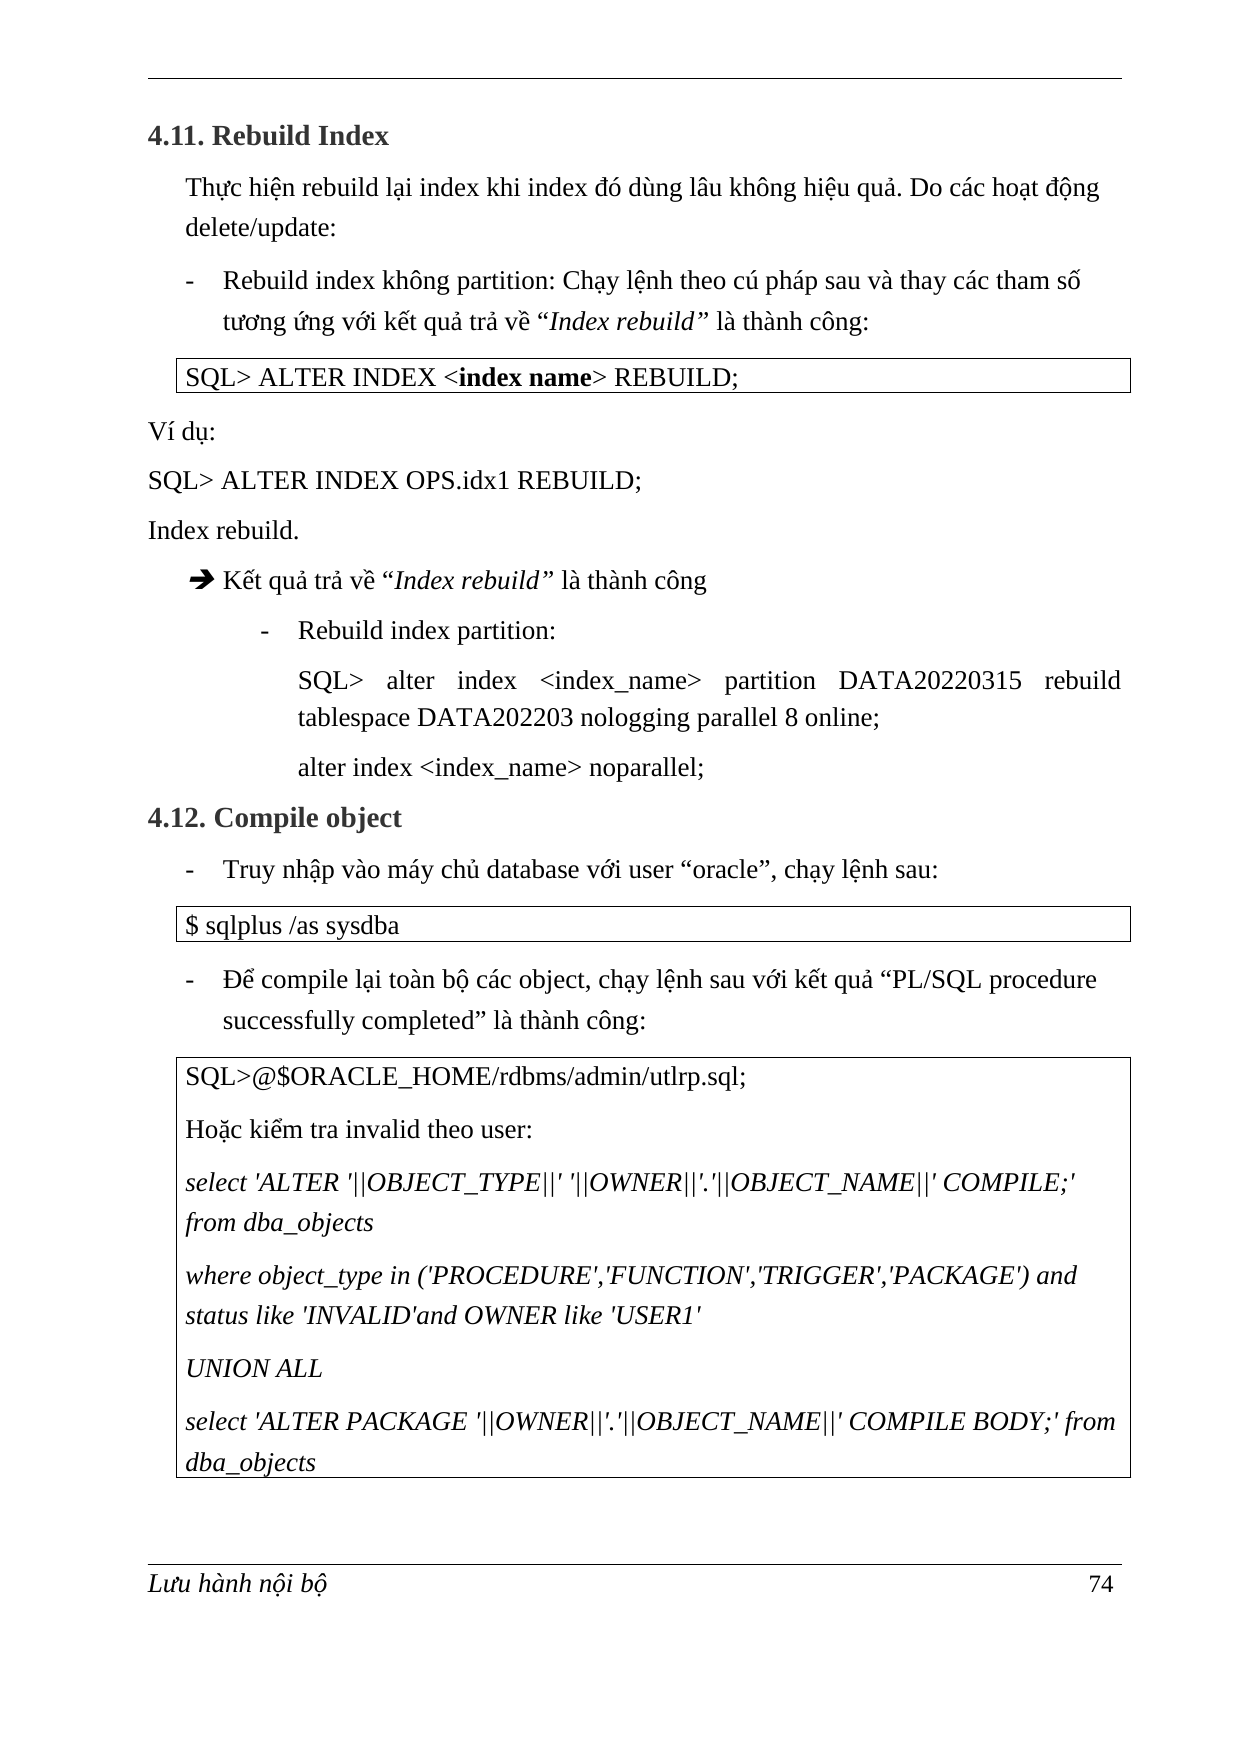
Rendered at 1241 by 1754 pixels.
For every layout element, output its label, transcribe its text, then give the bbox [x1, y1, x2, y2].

text select 'ALTER PACKAGE '||OWNER||'.'||OBJECT_NAME||' COMPILE BODY;' from dba_objects [177, 1402, 1130, 1477]
list SQL> ALTER INDEX OPS.idx1 REBUILD; [148, 464, 1122, 496]
list alter index <index_name> noparallel; [298, 751, 1122, 782]
subtitle 4.11. Rebuild Index [148, 118, 1122, 152]
subtitle 4.12. Compile object [148, 801, 1122, 834]
list Rebuild index không partition: Chạy lệnh theo cú pháp sau và thay các tham số tương ứng với kết quả trả về “Index rebuild” là thành công: [185, 264, 1122, 336]
text Hoặc kiểm tra invalid theo user: [177, 1109, 1130, 1144]
list Index rebuild. [148, 514, 1122, 545]
text $ sqlplus /as sysdba [177, 907, 1130, 941]
list Để compile lại toàn bộ các object, chạy lệnh sau với kết quả “PL/SQL procedure successfully completed” là thành công: [185, 963, 1122, 1035]
text where object_type in ('PROCEDURE','FUNCTION','TRIGGER','PACKAGE') and status like 'INVALID'and OWNER like 'USER1' [177, 1256, 1130, 1331]
text SQL> ALTER INDEX <index name> REBUILD; [177, 359, 1130, 392]
list Kết quả trả về “Index rebuild” là thành công [185, 564, 1122, 595]
text UNION ALL [177, 1349, 1130, 1383]
text select 'ALTER '||OBJECT_TYPE||' '||OWNER||'.'||OBJECT_NAME||' COMPILE;' from dba_objects [177, 1162, 1130, 1237]
list Rebuild index partition: [260, 614, 1122, 645]
list SQL> alter index <index_name> partition DATA20220315 rebuild tablespace DATA202203 nologging parallel 8 online; [298, 664, 1122, 732]
text SQL>@$ORACLE_HOME/rdbms/admin/utlrp.sql; [177, 1058, 1130, 1091]
list Ví dụ: [148, 414, 1122, 446]
text Thực hiện rebuild lại index khi index đó dùng lâu không hiệu quả. Do các hoạt động delete/update: [185, 171, 1122, 242]
list Truy nhập vào máy chủ database với user “oracle”, chạy lệnh sau: [185, 853, 1122, 884]
